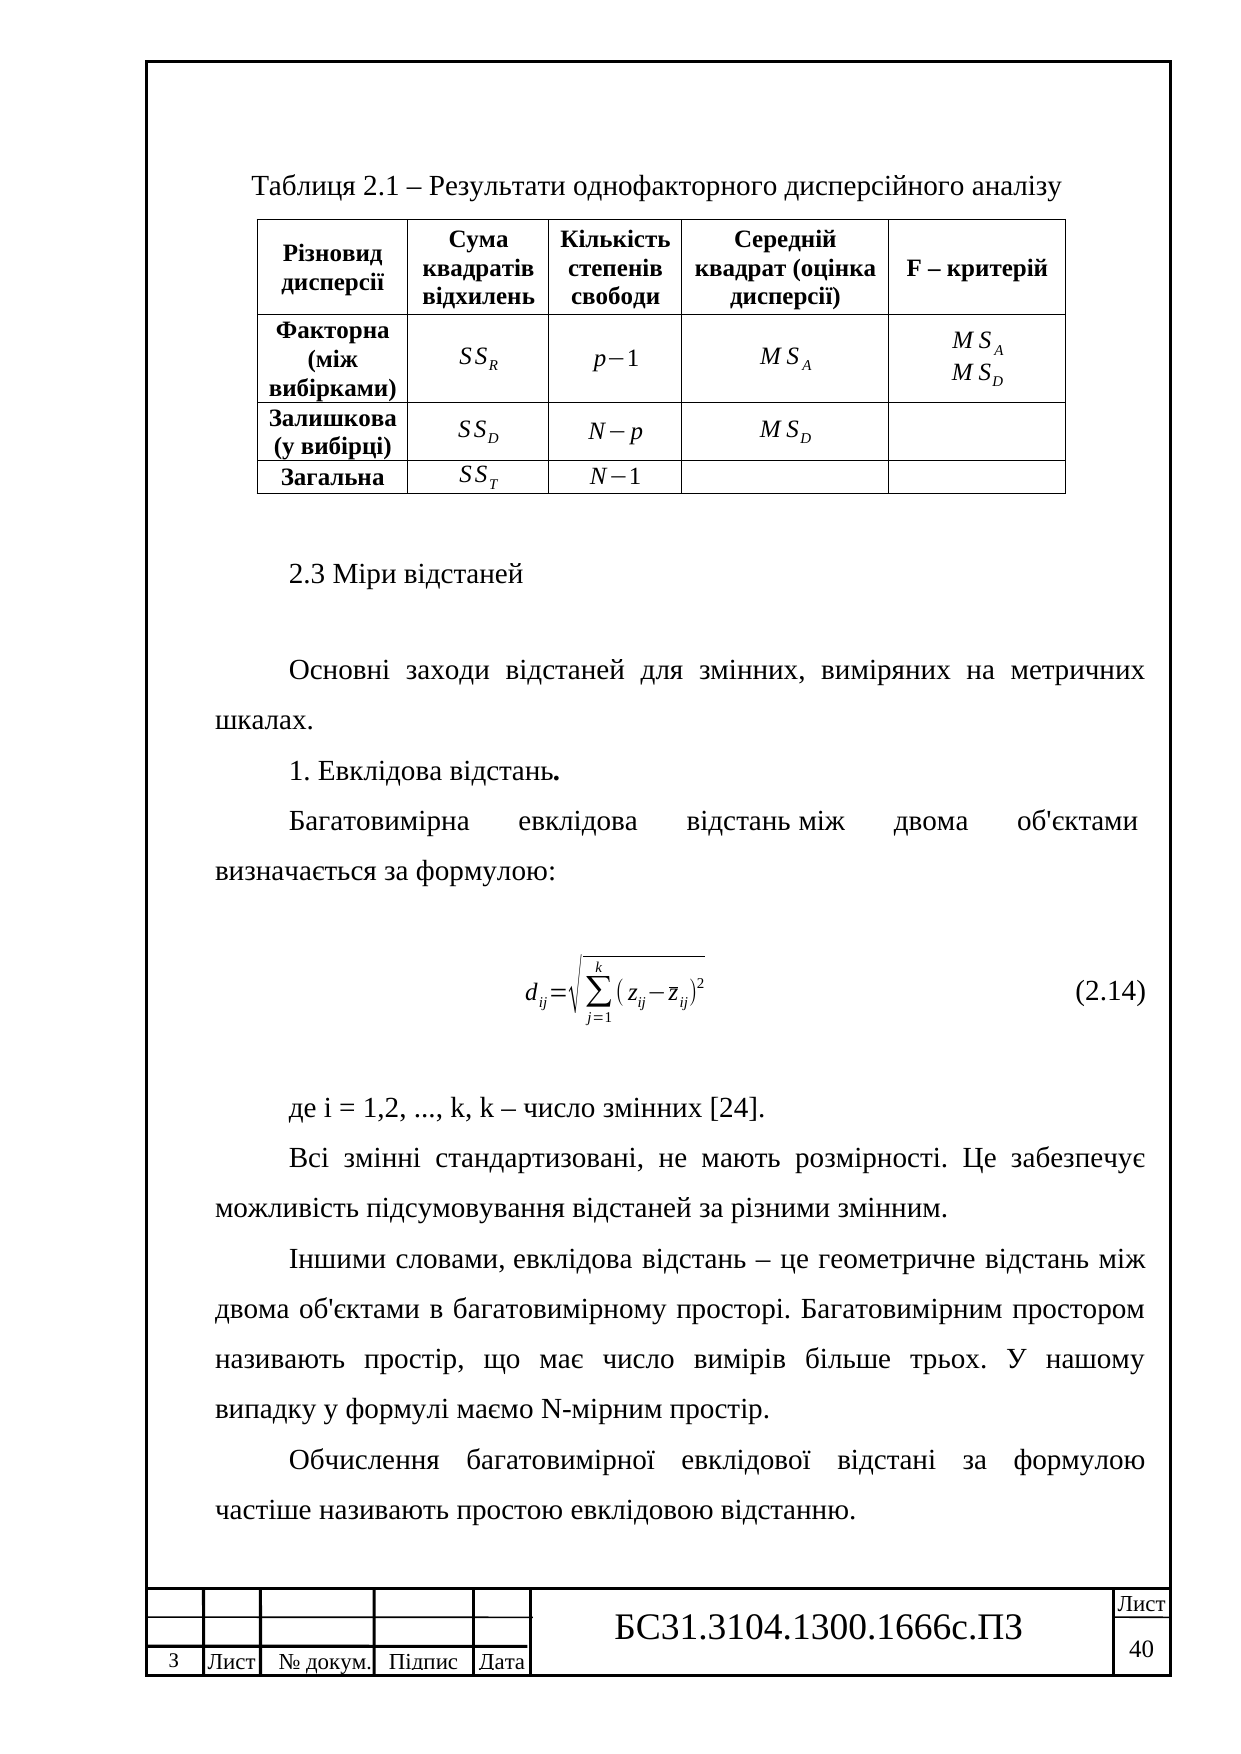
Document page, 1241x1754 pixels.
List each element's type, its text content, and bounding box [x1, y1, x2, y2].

text 1. Евклідова відстань. [215, 753, 1146, 786]
text Іншими словами, евклідова відстань – це геометричне відстань між двома об'єктами в багатовимірному просторі. Багатовимірним простором називають простір, що має число вимірів більше трьох. У нашому випадку у формулі маємо N-мірним простір. [215, 1241, 1146, 1425]
table_cell [889, 315, 1065, 402]
table_header Середній квадрат (оцінка дисперсії) [682, 220, 888, 314]
text Основні заходи відстаней для змінних, виміряних на метричних шкалах. [215, 652, 1146, 736]
table_cell [889, 461, 1065, 492]
table_cell [408, 461, 548, 492]
table_cell [408, 315, 548, 402]
text Таблиця 2.1 – Результати однофакторного дисперсійного аналізу [251, 168, 1146, 202]
table_cell [549, 315, 681, 402]
text Всі змінні стандартизовані, не мають розмірності. Це забезпечує можливість підсумовування відстаней за різними змінним. [215, 1140, 1146, 1224]
text Обчислення багатовимірної евклідової відстані за формулою частіше називають простою евклідовою відстанню. [215, 1442, 1146, 1526]
table_cell Загальна [258, 461, 407, 492]
table_header F – критерій [889, 220, 1065, 314]
table_cell [682, 315, 888, 402]
table_cell [408, 403, 548, 460]
table_cell Факторна (між вибірками) [258, 315, 407, 402]
table_header Сума квадратів відхилень [408, 220, 548, 314]
table_cell [682, 461, 888, 492]
table_cell [549, 461, 681, 492]
table_header Різновид дисперсії [258, 220, 407, 314]
table_cell Залишкова (у вибірці) [258, 403, 407, 460]
subtitle 2.3 Міри відстаней [215, 556, 1146, 589]
table_header (2.14) [1064, 954, 1157, 1039]
table_cell [889, 403, 1065, 460]
table_cell [682, 403, 888, 460]
table_header Кількість степенів свободи [549, 220, 681, 314]
table_header [166, 954, 1064, 1039]
text Багатовимірна евклідова відстань між двома об'єктами визначається за формулою: [215, 803, 1146, 887]
text де i = 1,2, ..., k, k – число змінних [24]. [215, 1090, 1146, 1123]
table_cell [549, 403, 681, 460]
